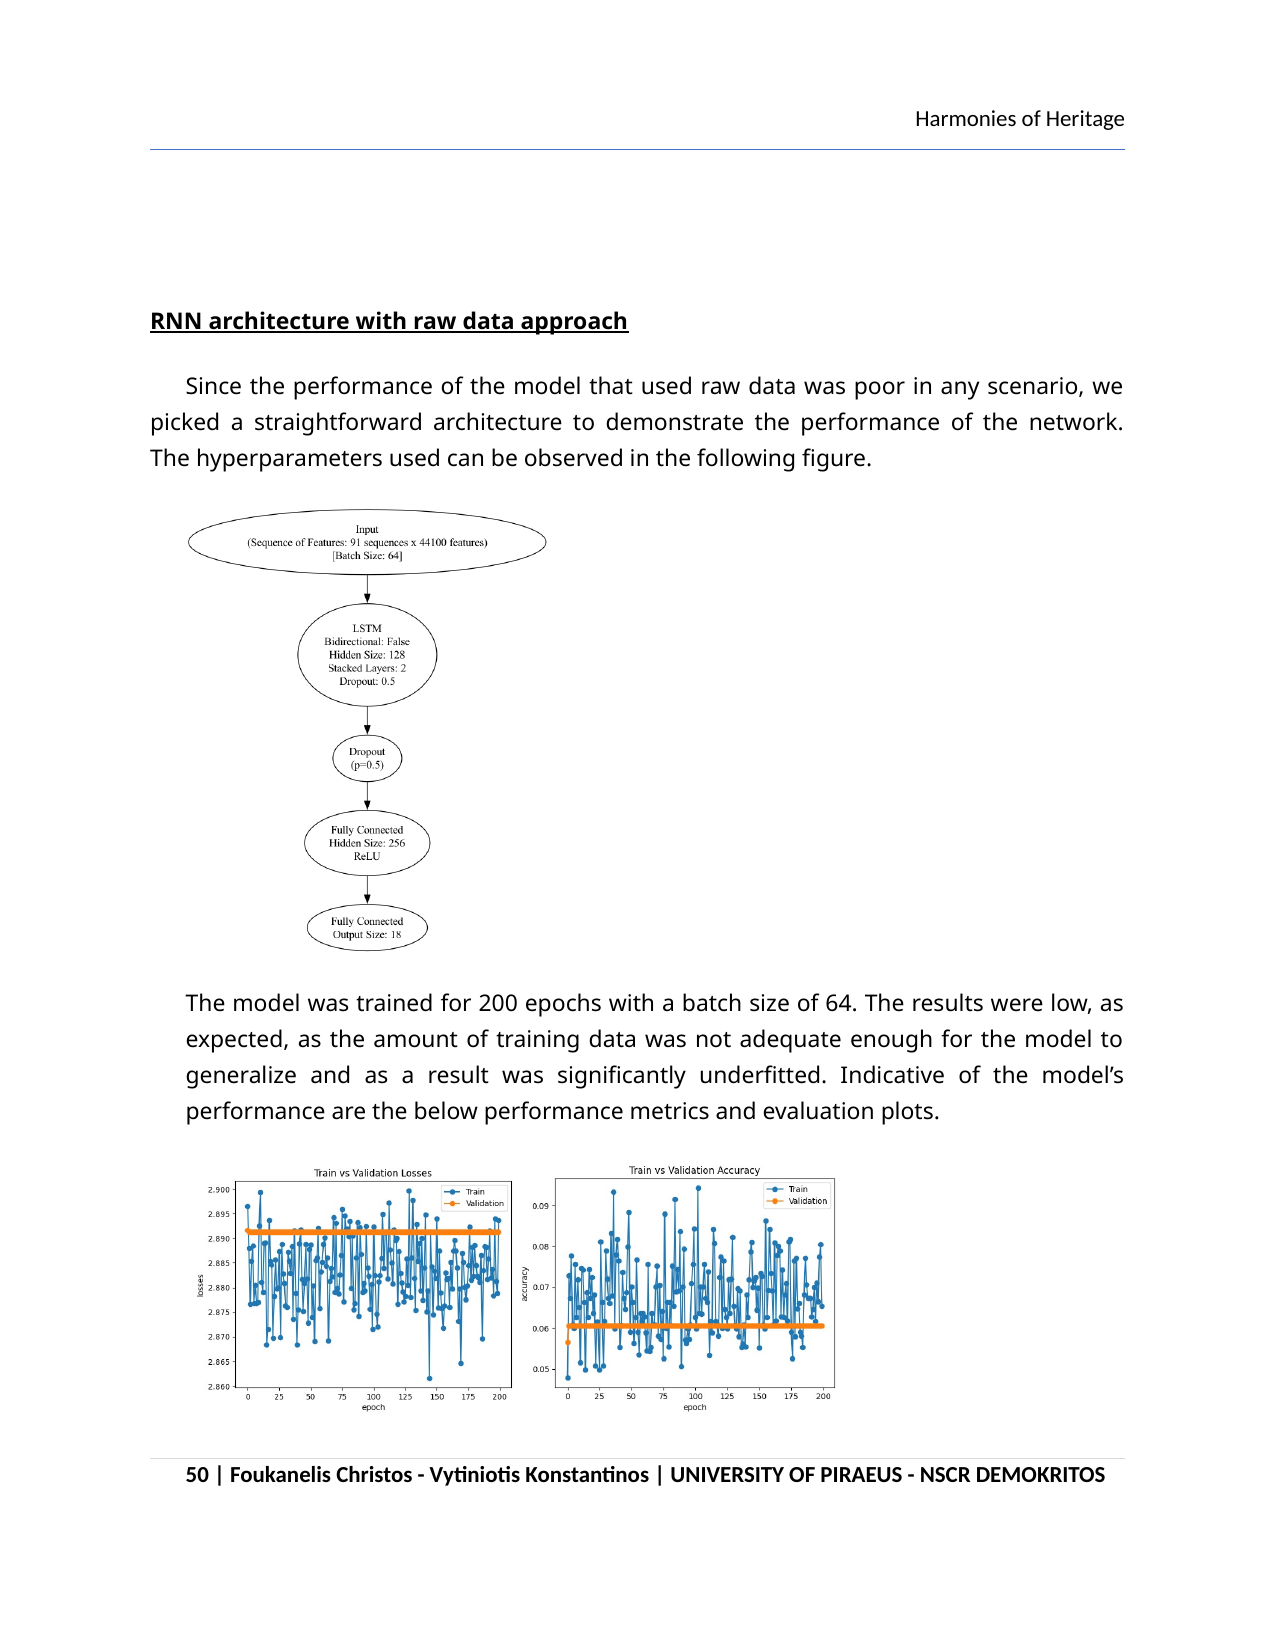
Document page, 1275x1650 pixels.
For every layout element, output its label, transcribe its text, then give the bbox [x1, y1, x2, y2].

text RNN architecture with raw data approach [150, 304, 1125, 336]
picture [191, 1160, 840, 1417]
picture [185, 506, 549, 954]
text The model was trained for 200 epochs with a batch size of 64. The results were low, as expected, as the amount of training data was not adequate enough for the model to generalize and as a result was significantly underfitted. Indicative of the model’s performance are the below performance metrics and evaluation plots. [185, 987, 1125, 1126]
text Since the performance of the model that used raw data was poor in any scenario, we picked a straightforward architecture to demonstrate the performance of the network. The hyperparameters used can be observed in the following figure. [150, 370, 1125, 473]
